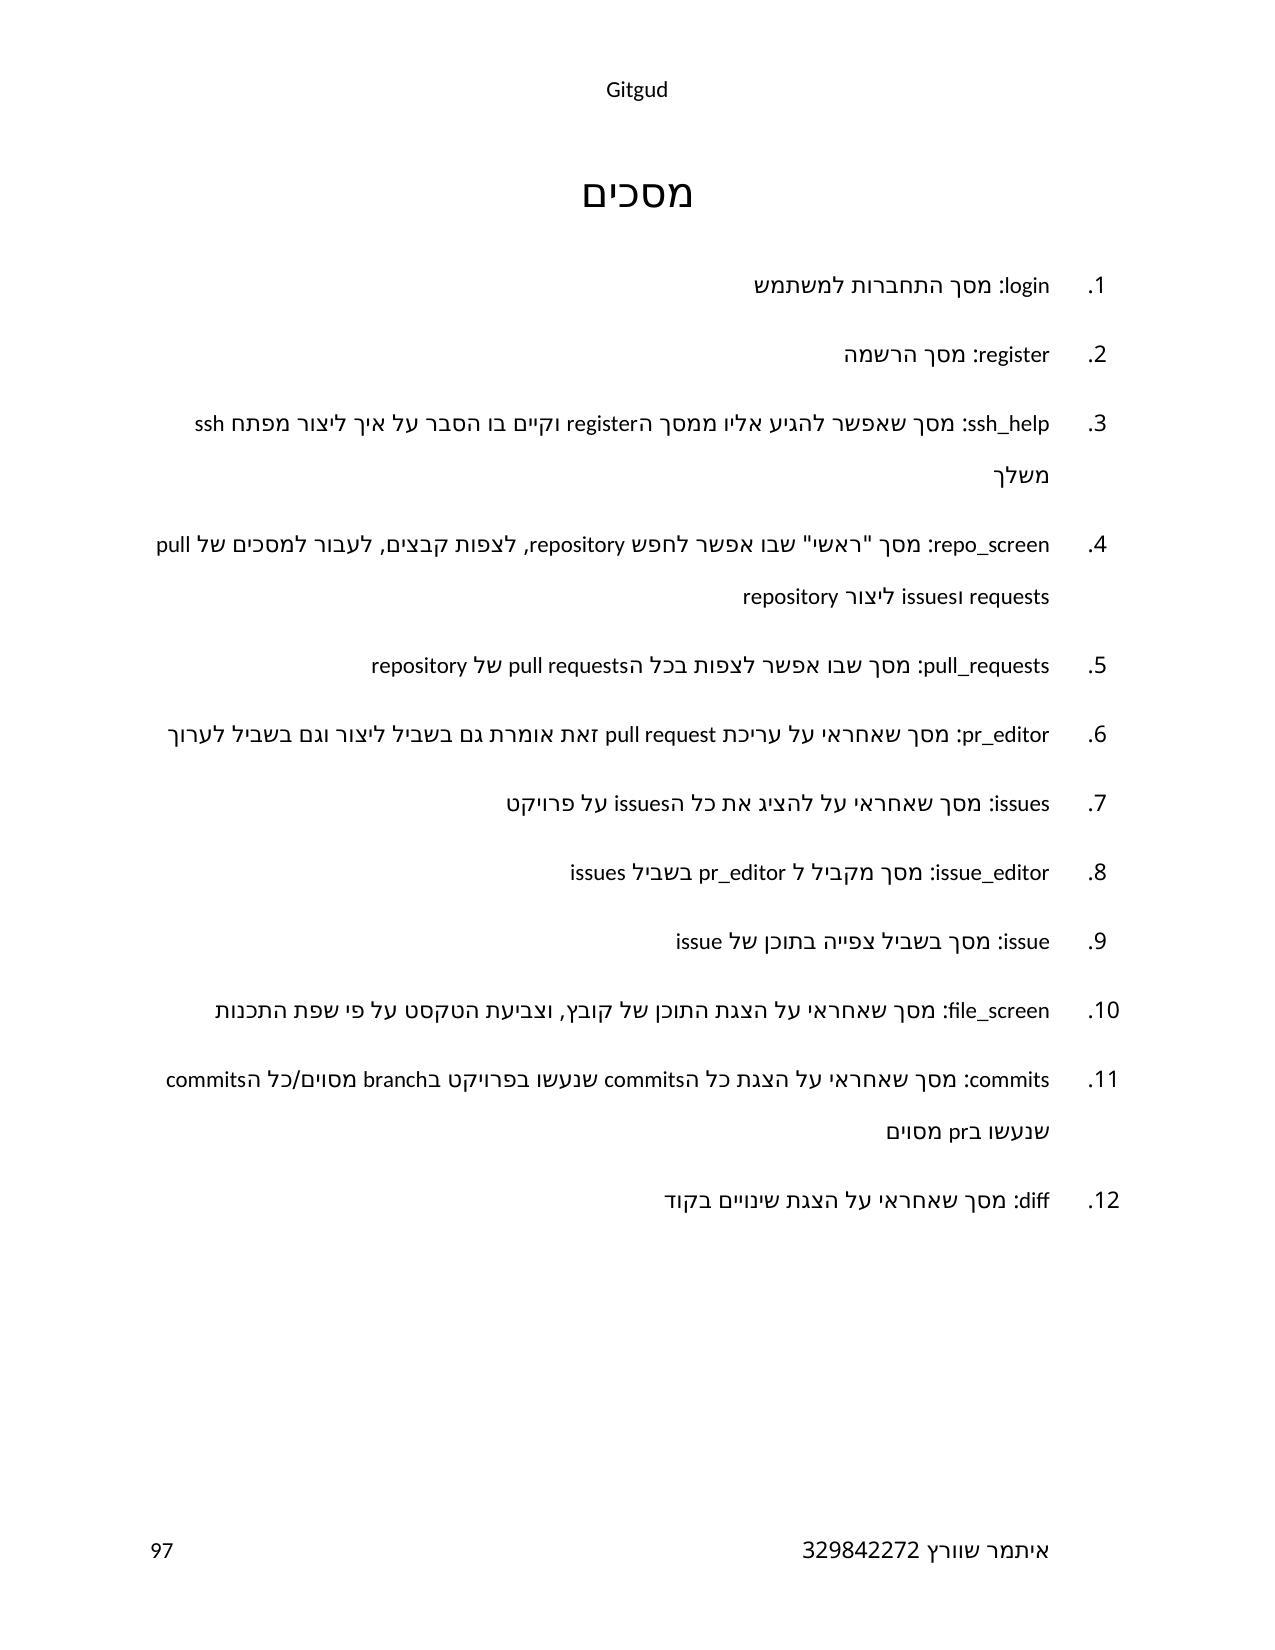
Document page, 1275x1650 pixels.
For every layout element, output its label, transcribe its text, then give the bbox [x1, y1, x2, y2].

list login: מסך התחברות למשתמש [150, 262, 1087, 310]
text מסכים [150, 150, 1125, 238]
list ssh_help: מסך שאפשר להגיע אליו ממסך הregister וקיים בו הסבר על איך ליצור מפתח ssh משלך [150, 399, 1087, 500]
list issues: מסך שאחראי על להציג את כל הissues על פרויקט [150, 780, 1087, 828]
list diff: מסך שאחראי על הצגת שינויים בקוד [150, 1177, 1087, 1226]
list commits: מסך שאחראי על הצגת כל הcommits שנעשו בפרויקט בbranch מסוים/כל הcommits שנעשו בpr מסוים [150, 1056, 1087, 1157]
list issue: מסך בשביל צפייה בתוכן של issue [150, 918, 1087, 966]
list repo_screen: מסך "ראשי" שבו אפשר לחפש repository, לצפות קבצים, לעבור למסכים של pull requests וissues ליצור repository [150, 521, 1087, 622]
list pull_requests: מסך שבו אפשר לצפות בכל הpull requests של repository [150, 642, 1087, 691]
list issue_editor: מסך מקביל ל pr_editor בשביל issues [150, 849, 1087, 897]
list file_screen: מסך שאחראי על הצגת התוכן של קובץ, וצביעת הטקסט על פי שפת התכנות [150, 987, 1087, 1035]
list pr_editor: מסך שאחראי על עריכת pull request זאת אומרת גם בשביל ליצור וגם בשביל לערוך [150, 711, 1087, 759]
list register: מסך הרשמה [150, 331, 1087, 379]
